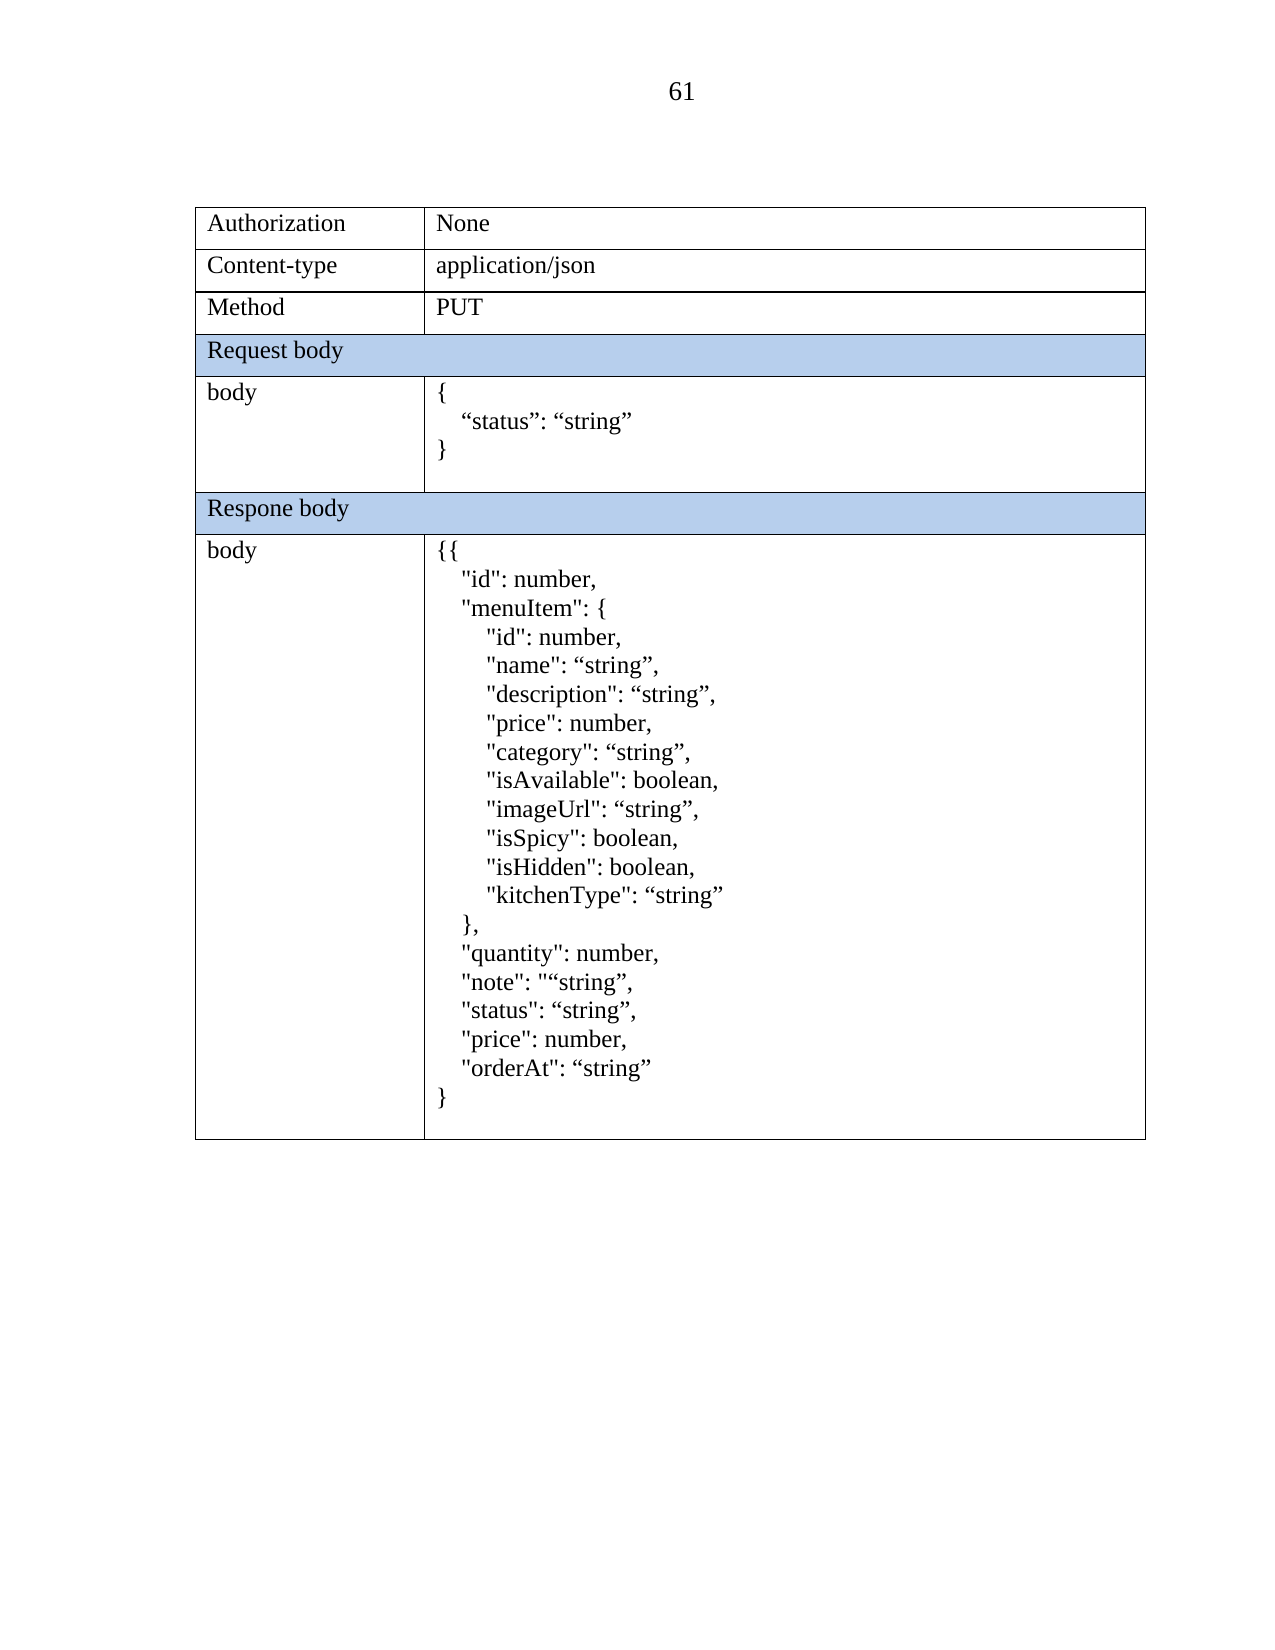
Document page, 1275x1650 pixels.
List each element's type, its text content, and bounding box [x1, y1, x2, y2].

table_cell Authorization [196, 208, 424, 249]
table_cell body [196, 377, 424, 492]
table_cell {{ "id": number, "menuItem": { "id": number, "name": “string”, "description": “string”, "price": number, "category": “string”, "isAvailable": boolean, "imageUrl": “string”, "isSpicy": boolean, "isHidden": boolean, "kitchenType": “string” }, "quantity": number, "note": "“string”, "status": “string”, "price": number, "orderAt": “string” } [425, 535, 1145, 1139]
table_cell application/json [425, 250, 1145, 291]
table_cell PUT [425, 293, 1145, 334]
table_cell Request body [196, 335, 1145, 376]
table_cell body [196, 535, 424, 1139]
table_cell Content-type [196, 250, 424, 291]
table_cell { “status”: “string” } [425, 377, 1145, 492]
table_cell None [425, 208, 1145, 249]
table_cell Method [196, 293, 424, 334]
table_cell Respone body [196, 493, 1145, 534]
